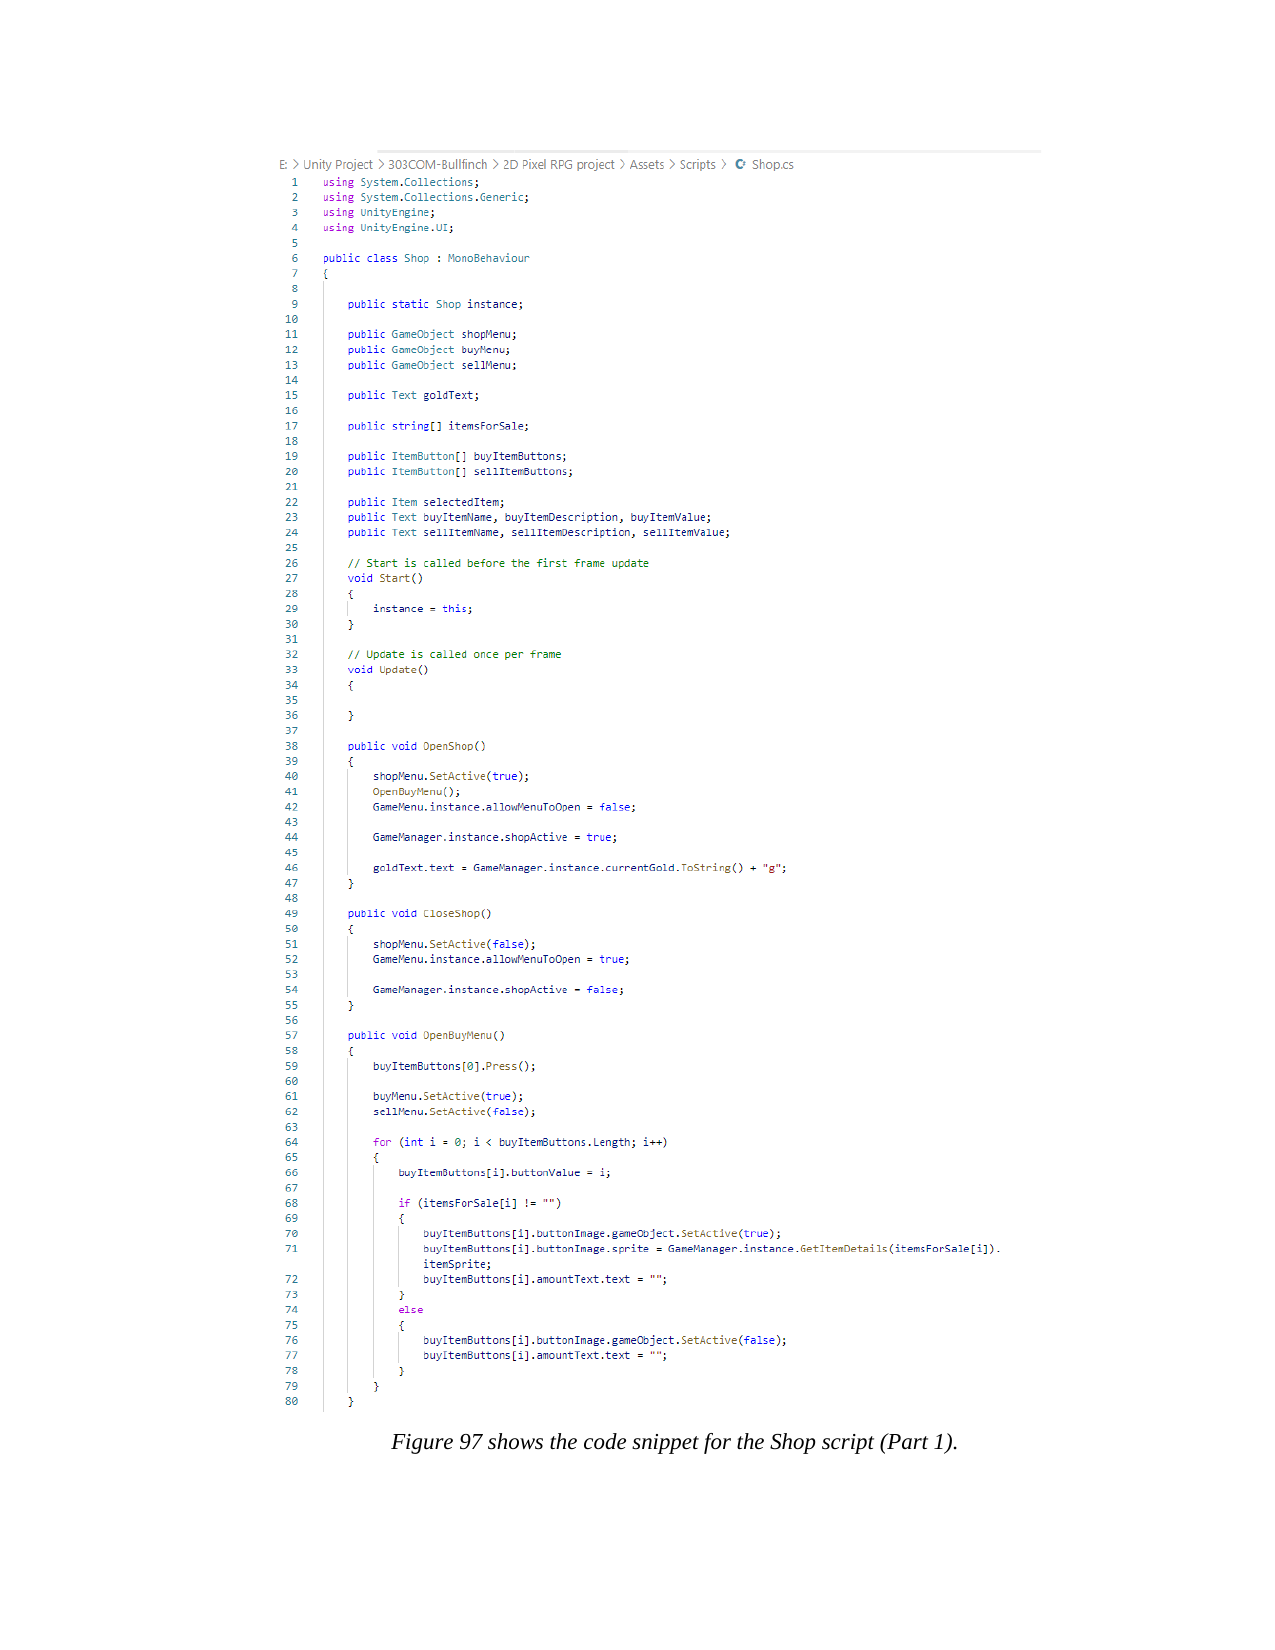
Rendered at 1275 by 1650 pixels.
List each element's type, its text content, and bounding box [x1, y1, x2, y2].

picture [265, 150, 1042, 1412]
text Figure shows the code snippet for the Shop script (Part 1). [194, 1428, 1125, 1454]
